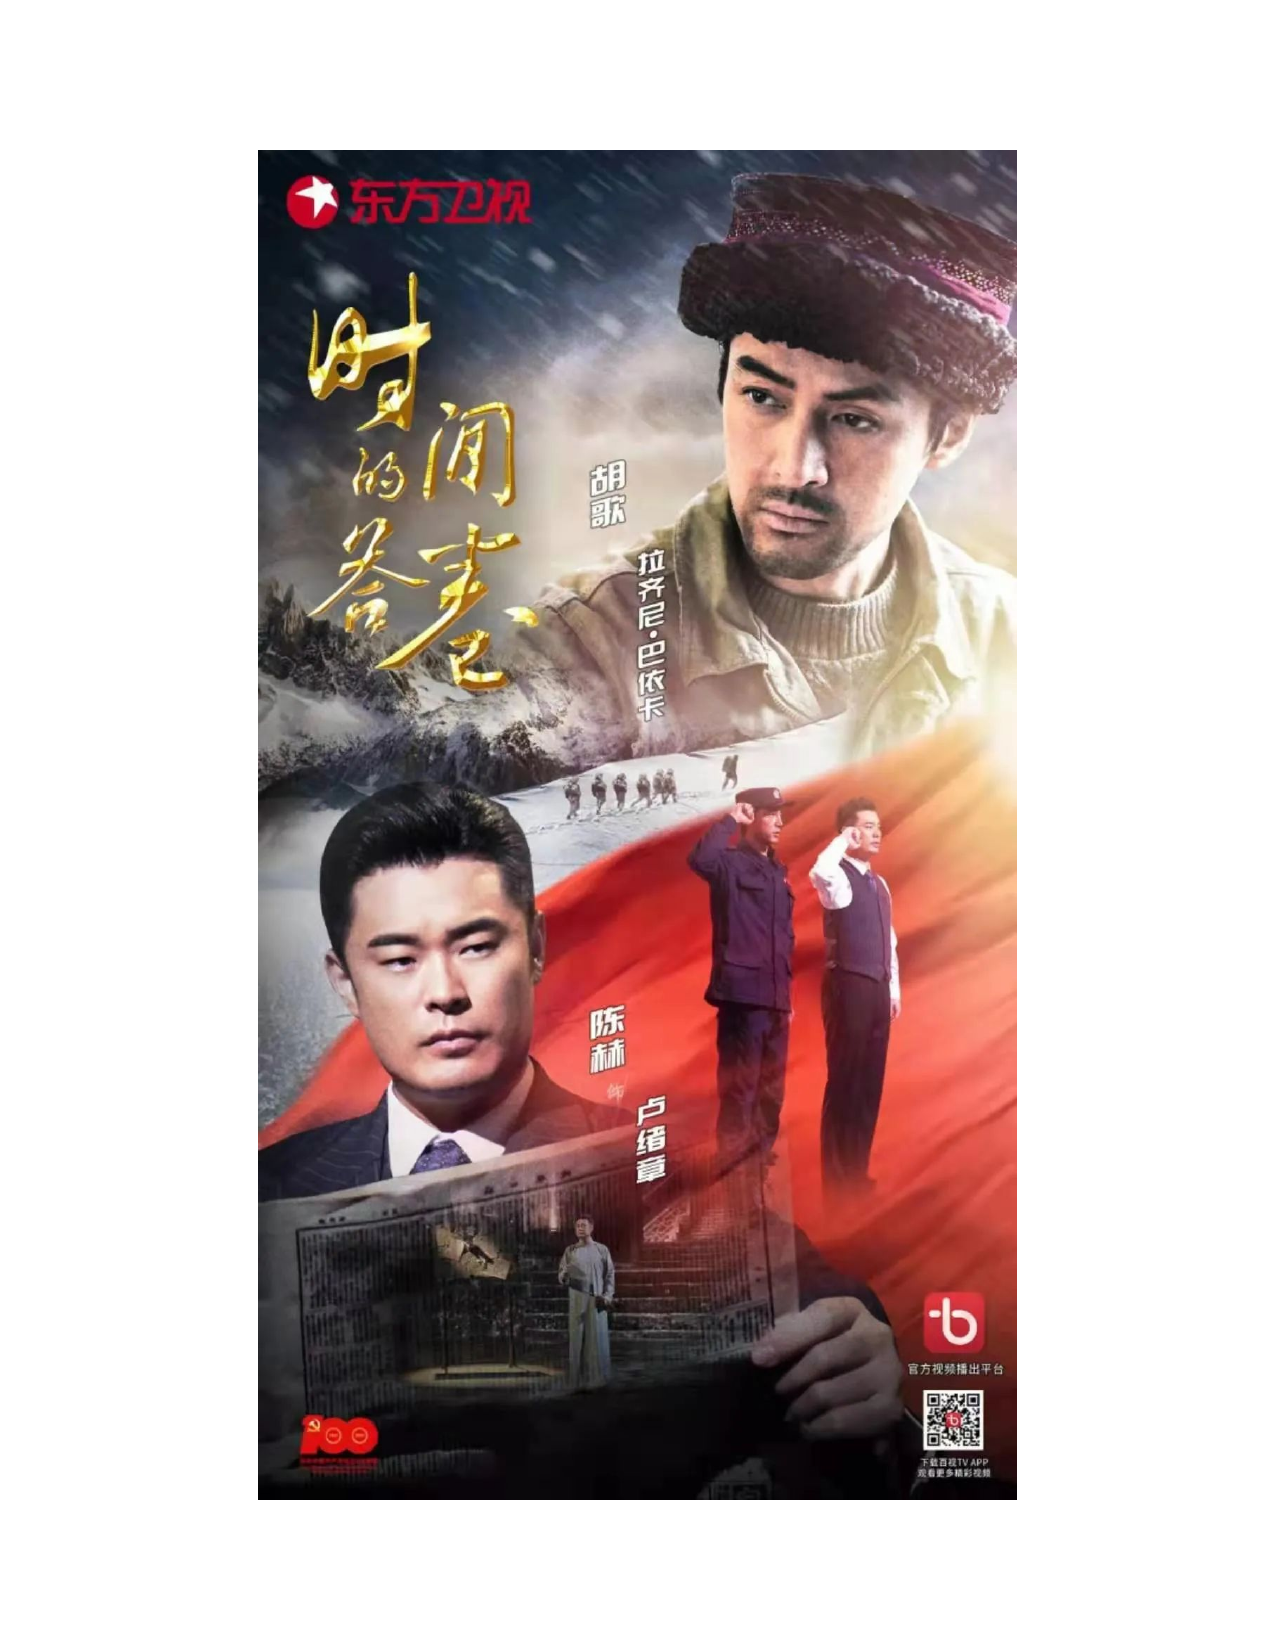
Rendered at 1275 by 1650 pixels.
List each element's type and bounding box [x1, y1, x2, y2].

picture [258, 150, 1017, 1500]
